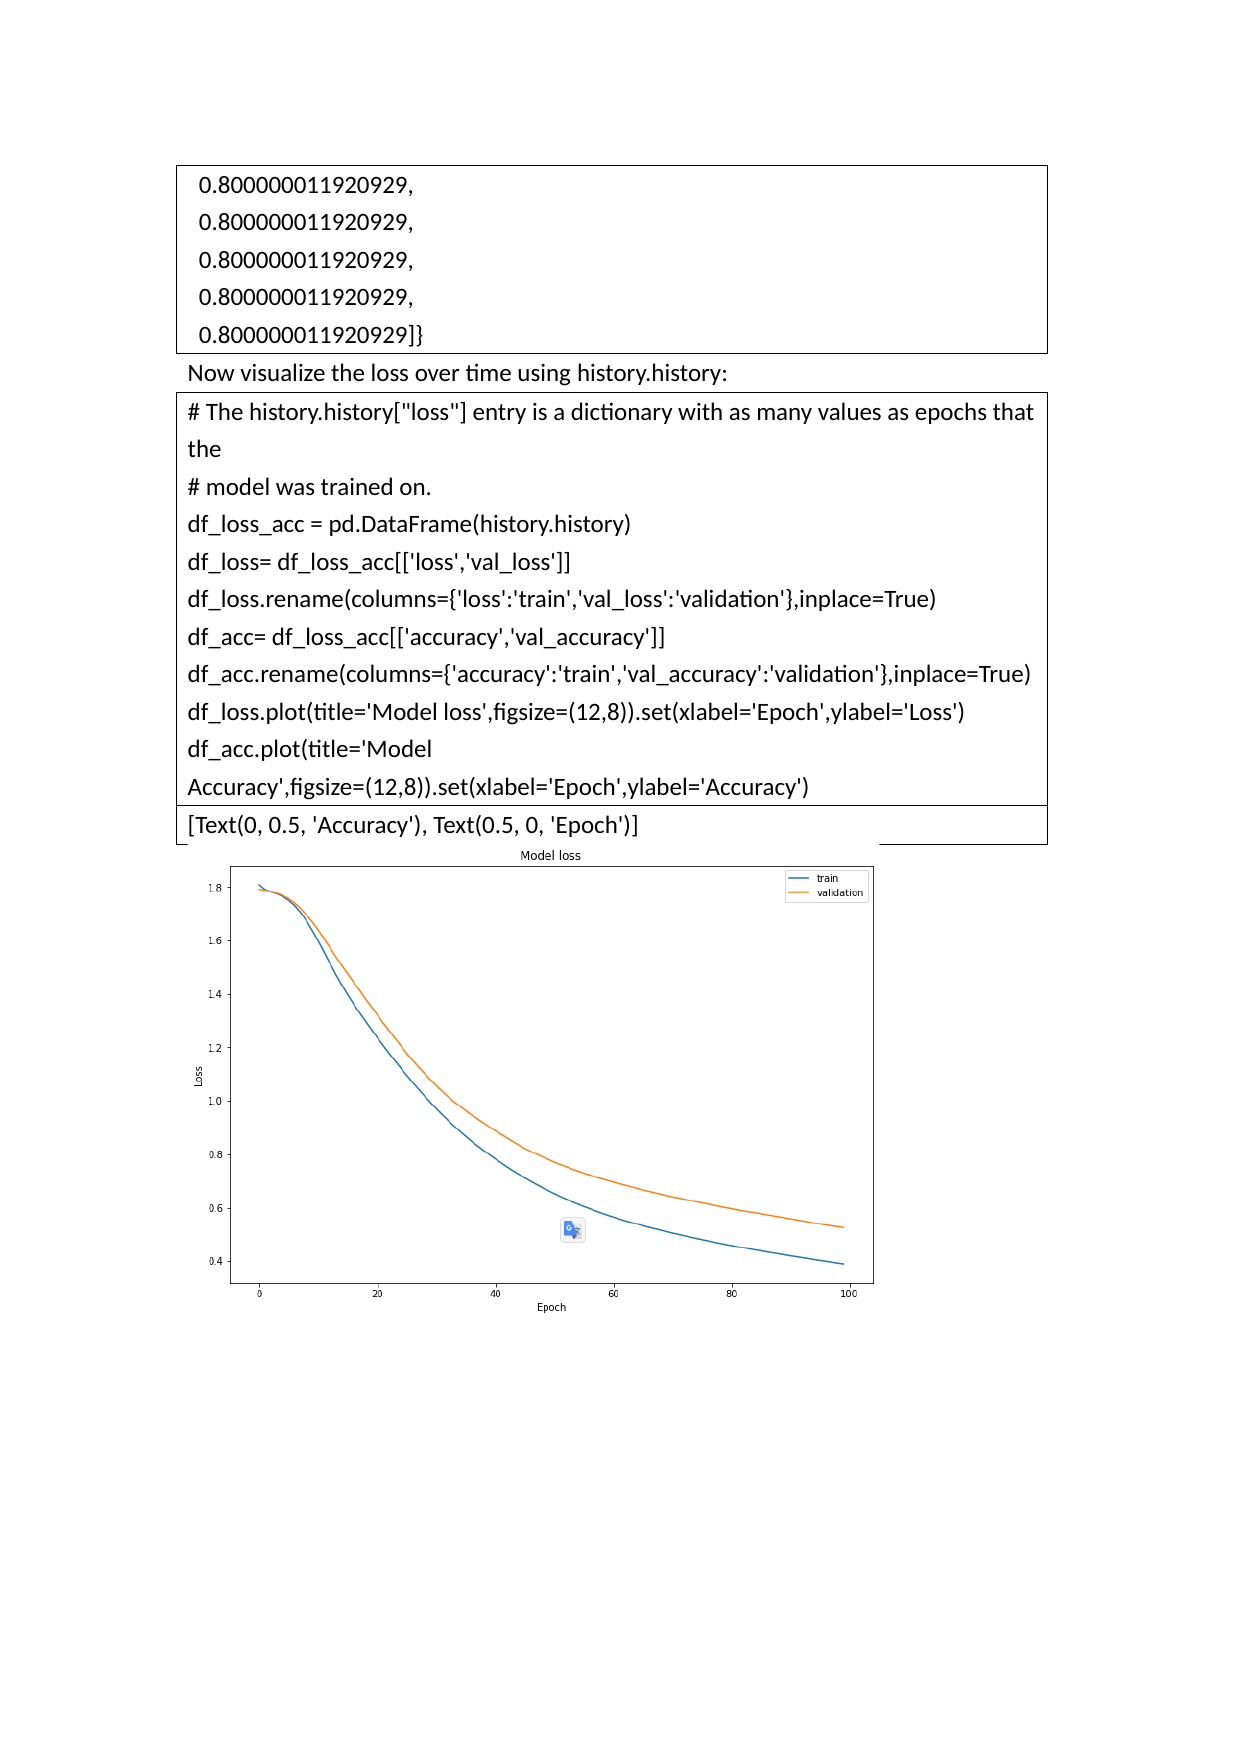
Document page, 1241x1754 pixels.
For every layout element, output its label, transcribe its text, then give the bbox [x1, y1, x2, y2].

picture [187, 844, 880, 1319]
table_cell [Text(0, 0.5, 'Accuracy'), Text(0.5, 0, 'Epoch')] [177, 806, 1047, 844]
text Now visualize the loss over time using history.history: [187, 354, 1053, 392]
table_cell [177, 166, 1047, 353]
table_header # The history.history["loss"] entry is a dictionary with as many values as epochs that the # model was trained on. df_loss_acc = pd.DataFrame(history.history) df_loss= df_loss_acc[['loss','val_loss']] df_loss.rename(columns={'loss':'train','val_loss':'validation'},inplace=True) df_acc= df_loss_acc[['accuracy','val_accuracy']] df_acc.rename(columns={'accuracy':'train','val_accuracy':'validation'},inplace=True) df_loss.plot(title='Model loss',figsize=(12,8)).set(xlabel='Epoch',ylabel='Loss') df_acc.plot(title='Model Accuracy',figsize=(12,8)).set(xlabel='Epoch',ylabel='Accuracy') [177, 393, 1047, 805]
